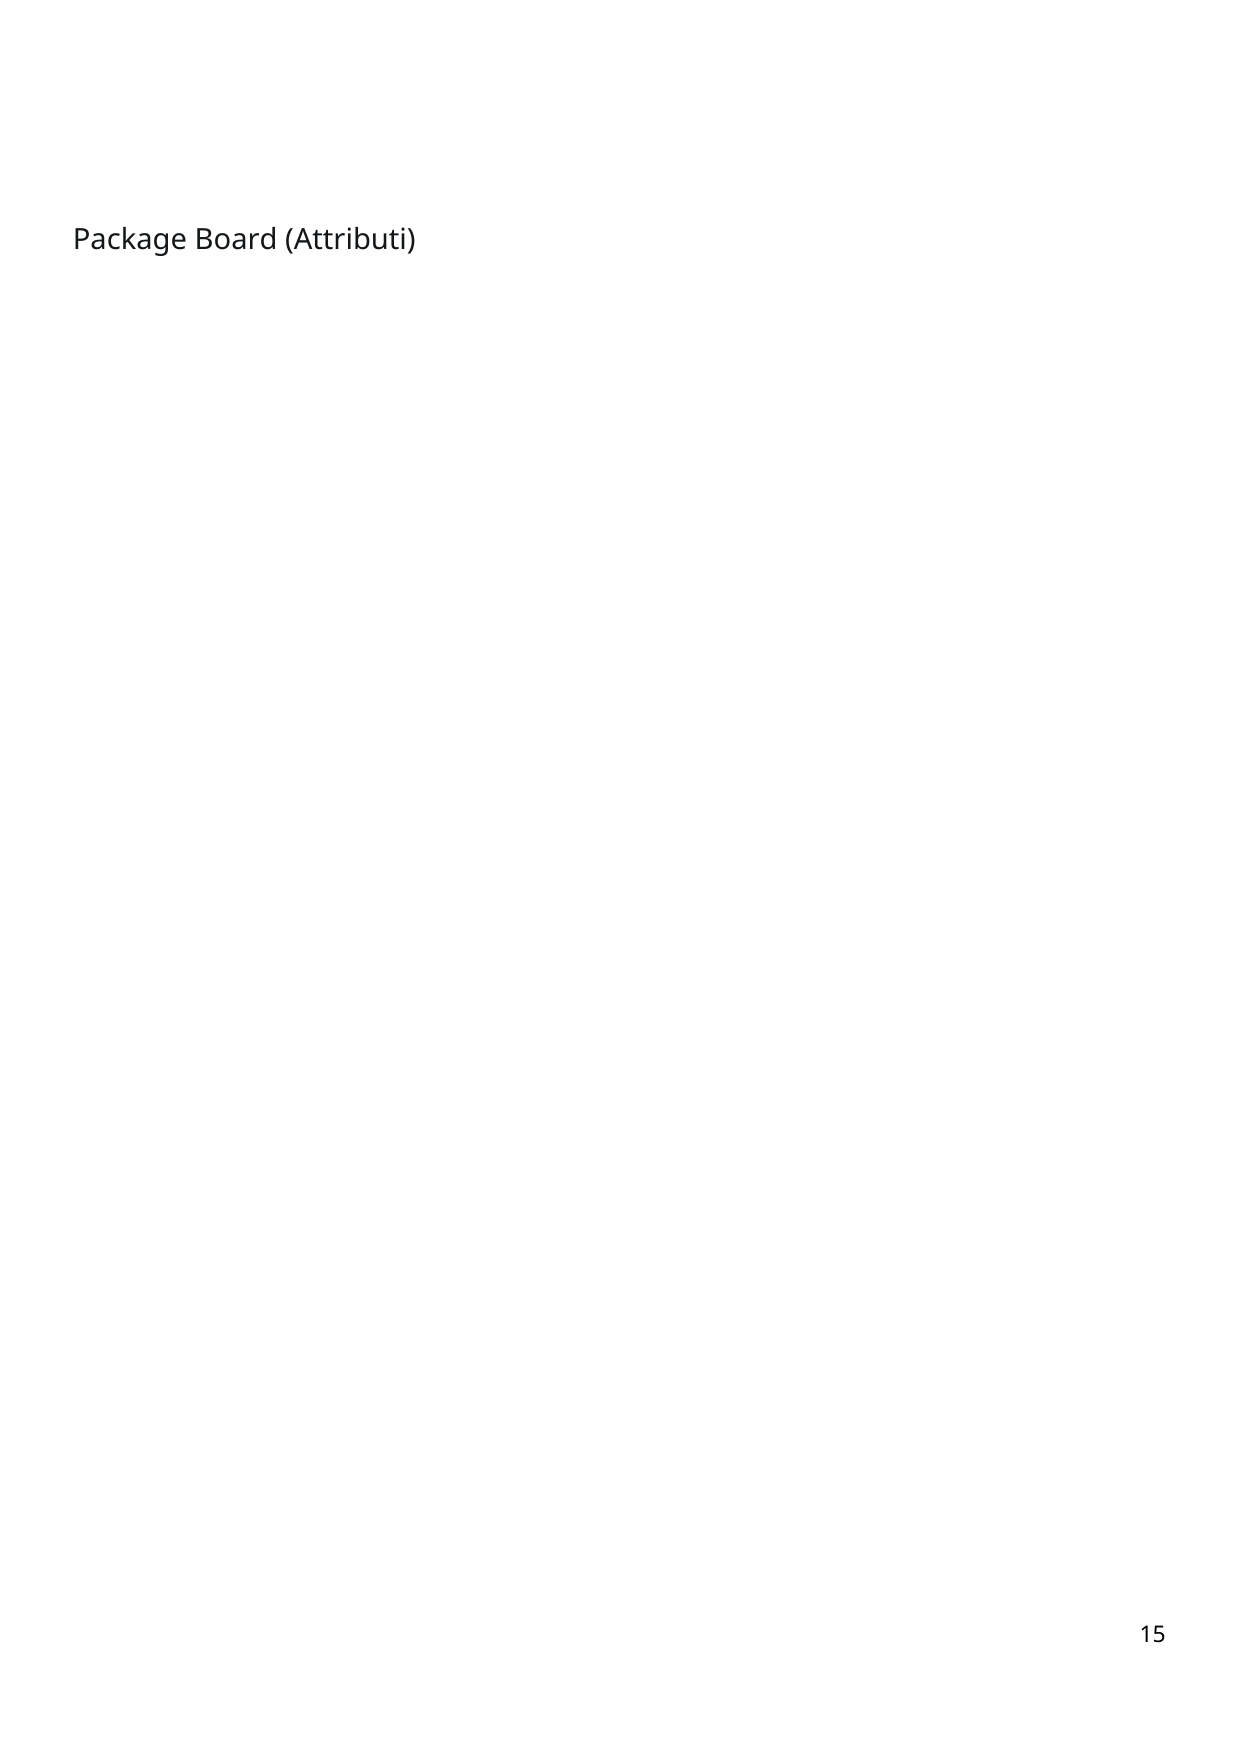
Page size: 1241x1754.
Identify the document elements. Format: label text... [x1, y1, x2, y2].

text Package Board (Attributi) [73, 218, 1111, 258]
